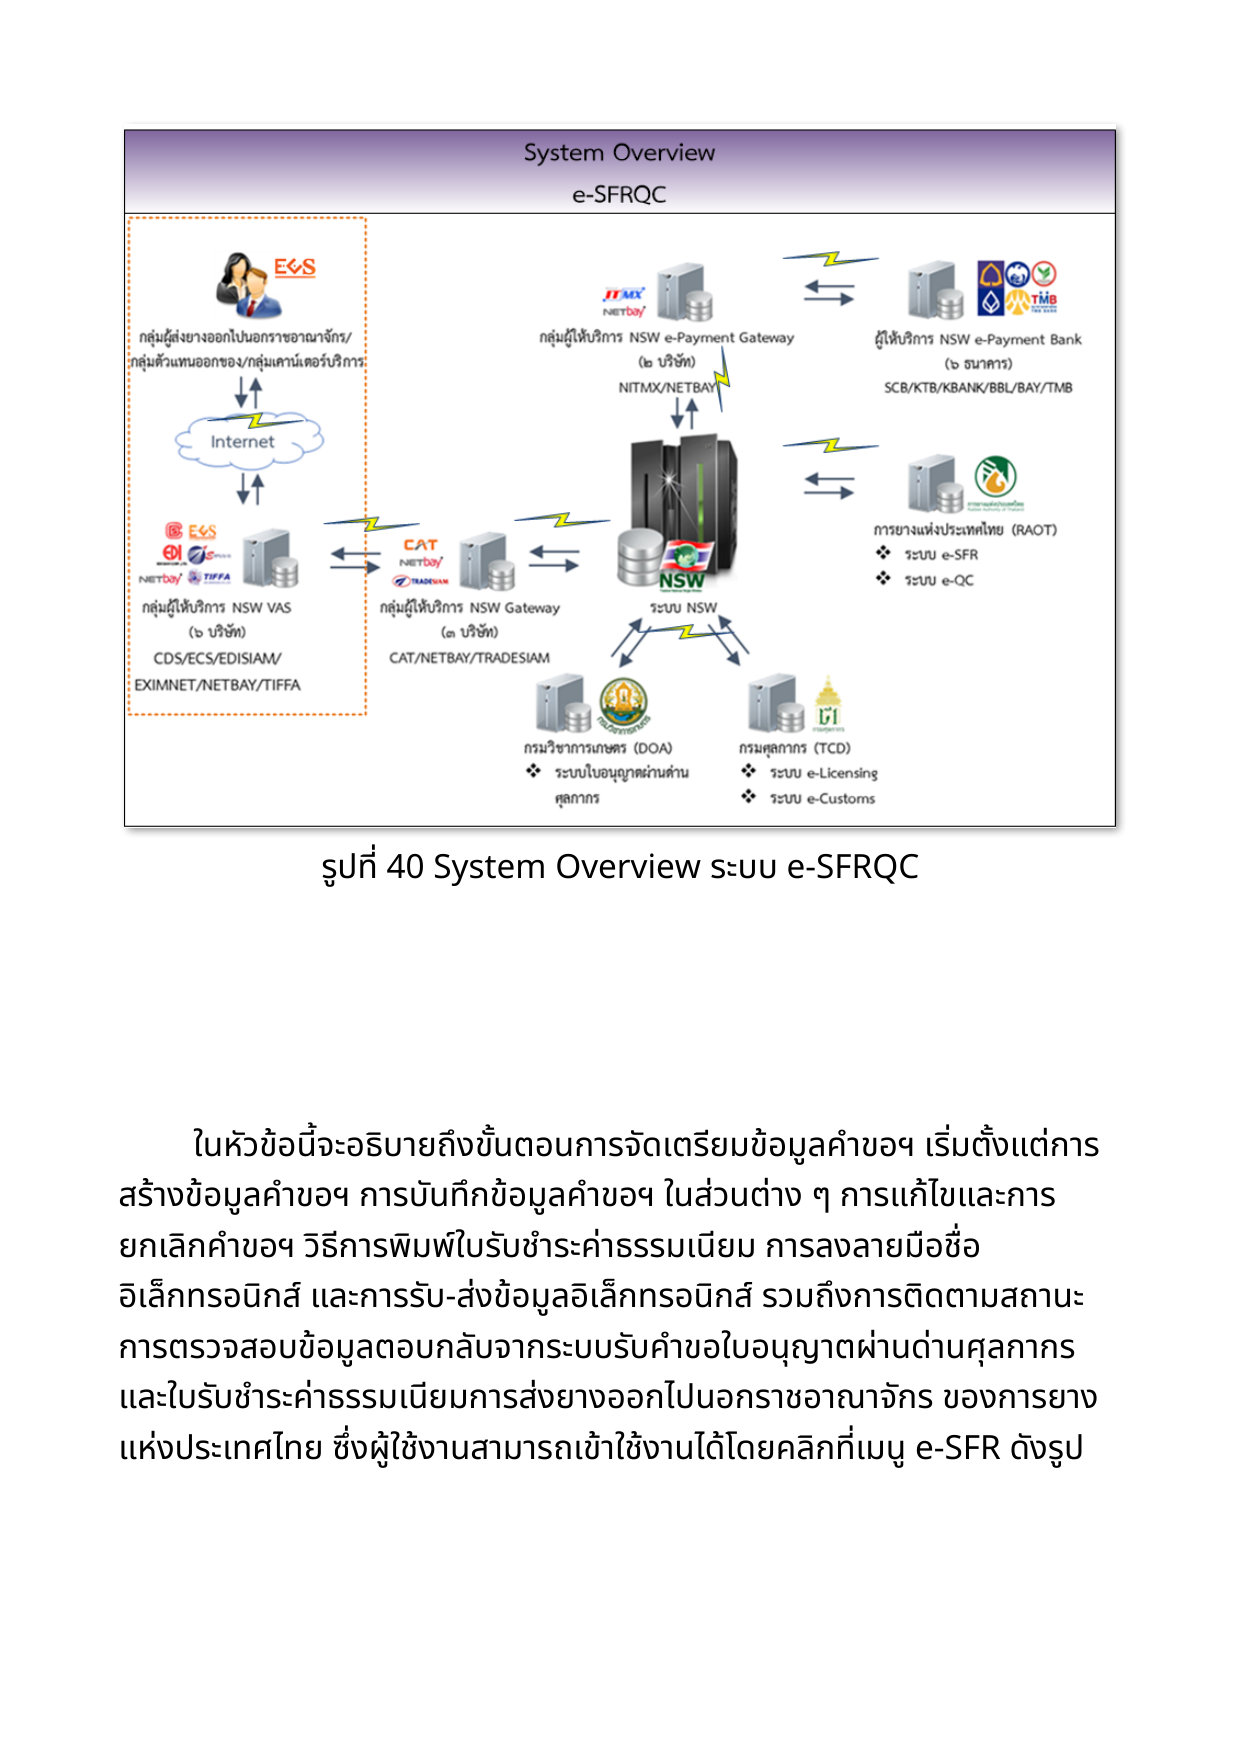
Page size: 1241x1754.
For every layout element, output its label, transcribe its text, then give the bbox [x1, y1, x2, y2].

text รูปที่ 40 System Overview ระบบ e-SFRQC [118, 843, 1122, 894]
picture [124, 124, 1116, 828]
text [118, 1121, 1122, 1474]
